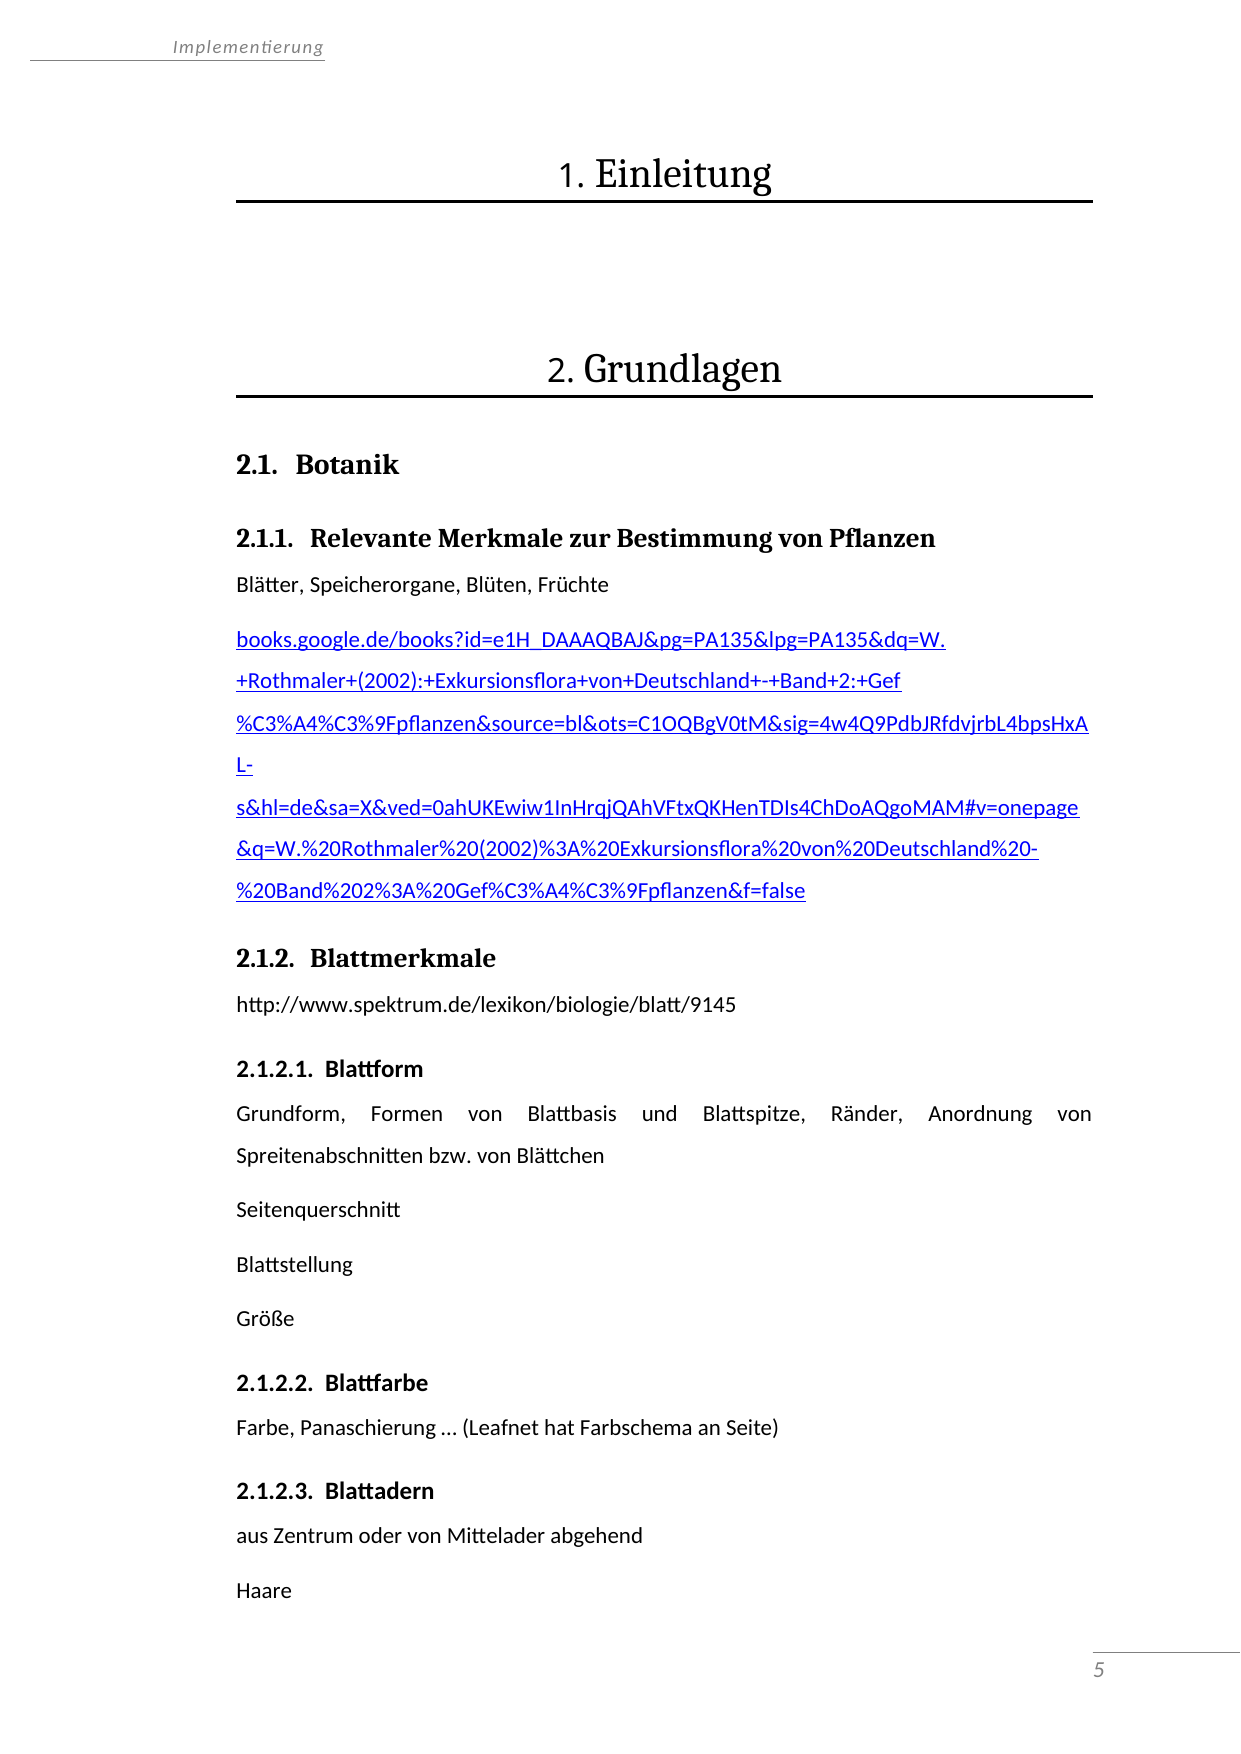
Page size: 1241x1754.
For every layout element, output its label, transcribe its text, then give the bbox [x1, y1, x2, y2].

text Blätter, Speicherorgane, Blüten, Früchte [236, 570, 1093, 598]
text aus Zentrum oder von Mittelader abgehend [236, 1521, 1093, 1549]
text Größe [236, 1304, 1093, 1332]
text books.google.de/books?id=e1H_DAAAQBAJ&pg=PA135&lpg=PA135&dq=W.+Rothmaler+(2002):+Exkursionsflora+von+Deutschland+-+Band+2:+Gef%C3%A4%C3%9Fpflanzen&source=bl&ots=C1OQBgV0tM&sig=4w4Q9PdbJRfdvjrbL4bpsHxAL-s&hl=de&sa=X&ved=0ahUKEwiw1InHrqjQAhVFtxQKHenTDIs4ChDoAQgoMAM#v=onepage&q=W.%20Rothmaler%20(2002)%3A%20Exkursionsflora%20von%20Deutschland%20-%20Band%202%3A%20Gef%C3%A4%C3%9Fpflanzen&f=false [236, 625, 1093, 904]
subtitle Grundlagen [236, 345, 1093, 395]
subtitle Blattadern [236, 1476, 1093, 1506]
text Haare [236, 1576, 1093, 1604]
subtitle Blattfarbe [236, 1367, 1093, 1397]
text Grundform, Formen von Blattbasis und Blattspitze, Ränder, Anordnung von Spreitenabschnitten bzw. von Blättchen [236, 1099, 1093, 1169]
text Seitenquerschnitt [236, 1195, 1093, 1223]
subtitle Blattmerkmale [236, 943, 1093, 975]
subtitle Relevante Merkmale zur Bestimmung von Pflanzen [236, 523, 1093, 555]
subtitle Blattform [236, 1053, 1093, 1083]
text Blattstellung [236, 1250, 1093, 1278]
text http://www.spektrum.de/lexikon/biologie/blatt/9145 [236, 990, 1093, 1018]
subtitle Botanik [236, 448, 1093, 482]
text Farbe, Panaschierung … (Leafnet hat Farbschema an Seite) [236, 1413, 1093, 1441]
subtitle Einleitung [236, 150, 1093, 200]
